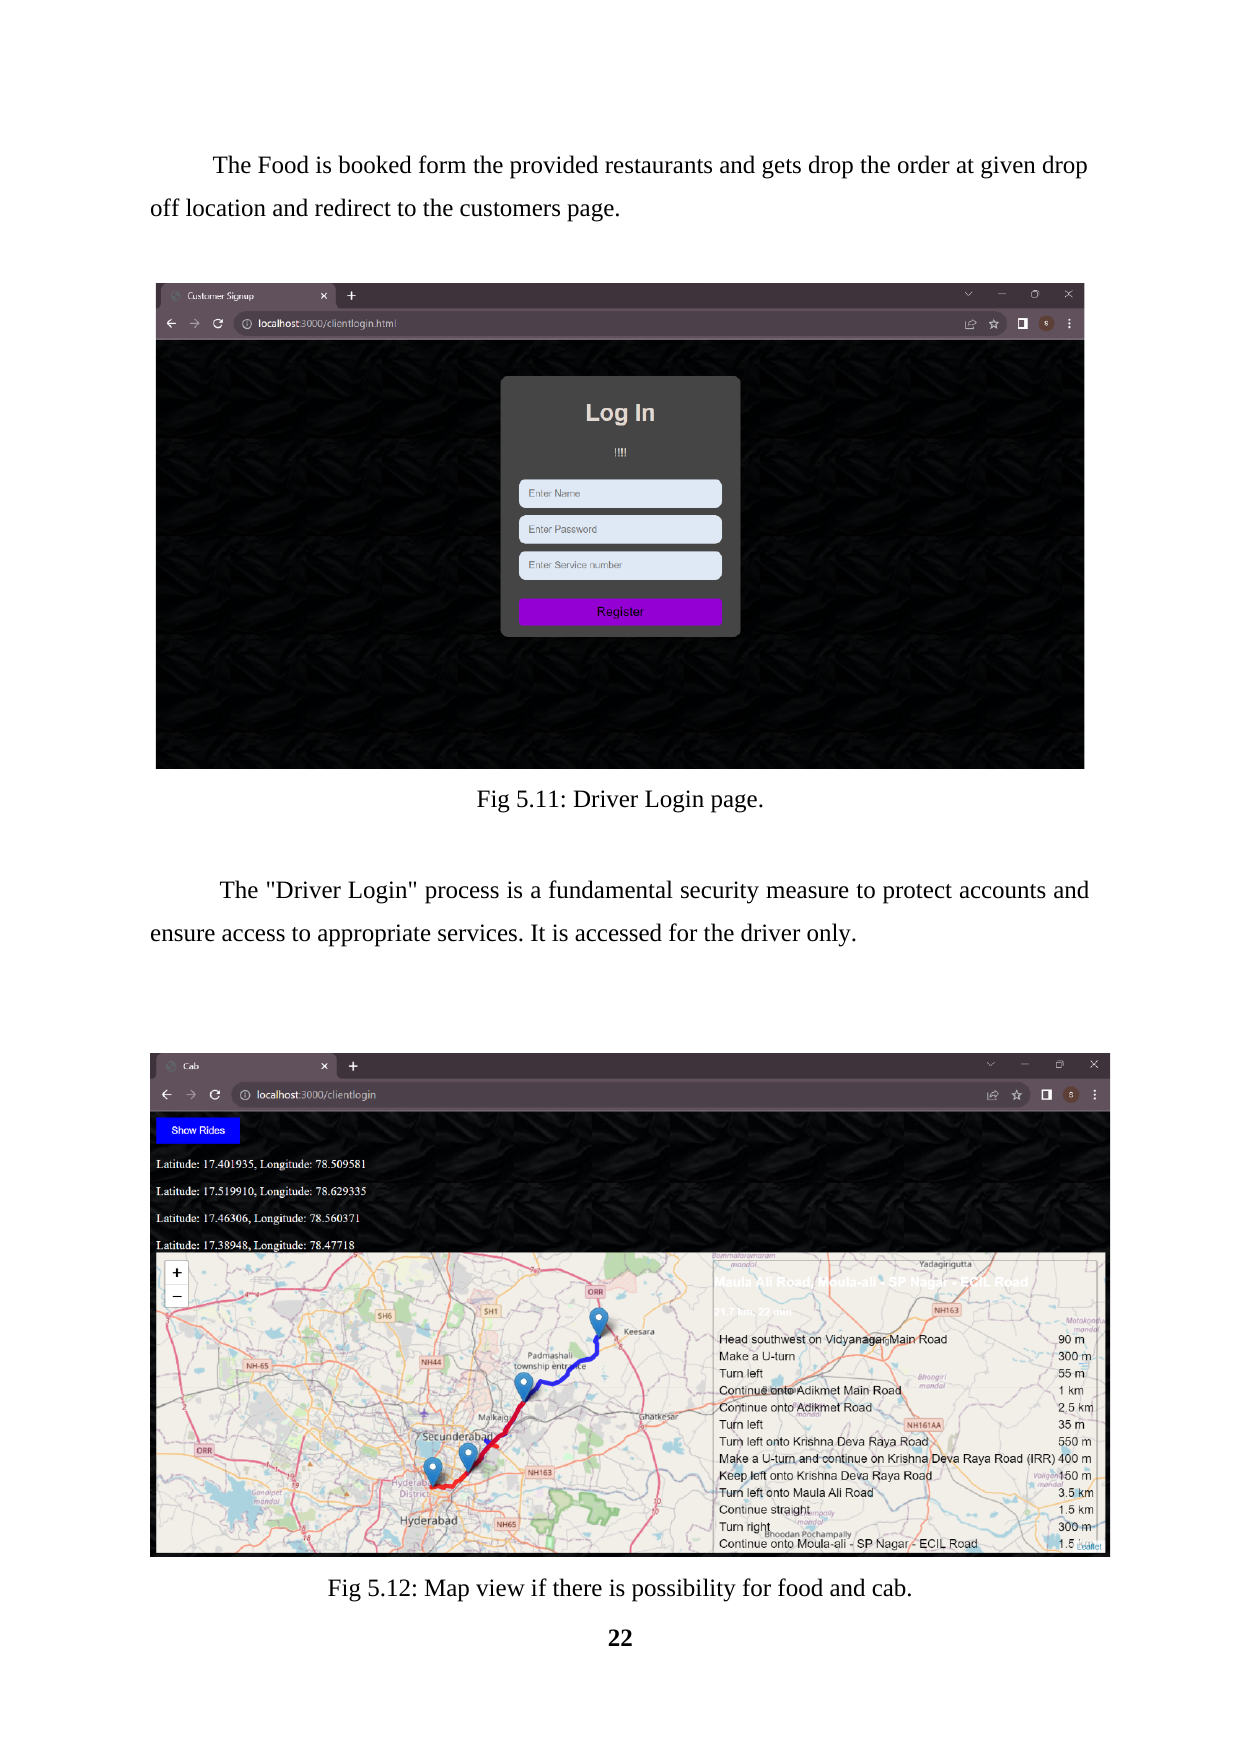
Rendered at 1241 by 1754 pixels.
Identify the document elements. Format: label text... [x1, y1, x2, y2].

text The "Driver Login" process is a fundamental security measure to protect accounts and ensure access to appropriate services. It is accessed for the driver only. [150, 875, 1090, 947]
picture [155, 283, 1085, 769]
picture [150, 1053, 1110, 1557]
text Fig 5.11: Driver Login page. [150, 784, 1090, 813]
text The Food is booked form the provided restaurants and gets drop the order at given drop off location and redirect to the customers page. [150, 150, 1090, 222]
text Fig 5.12: Map view if there is possibility for food and cab. [150, 1573, 1090, 1602]
